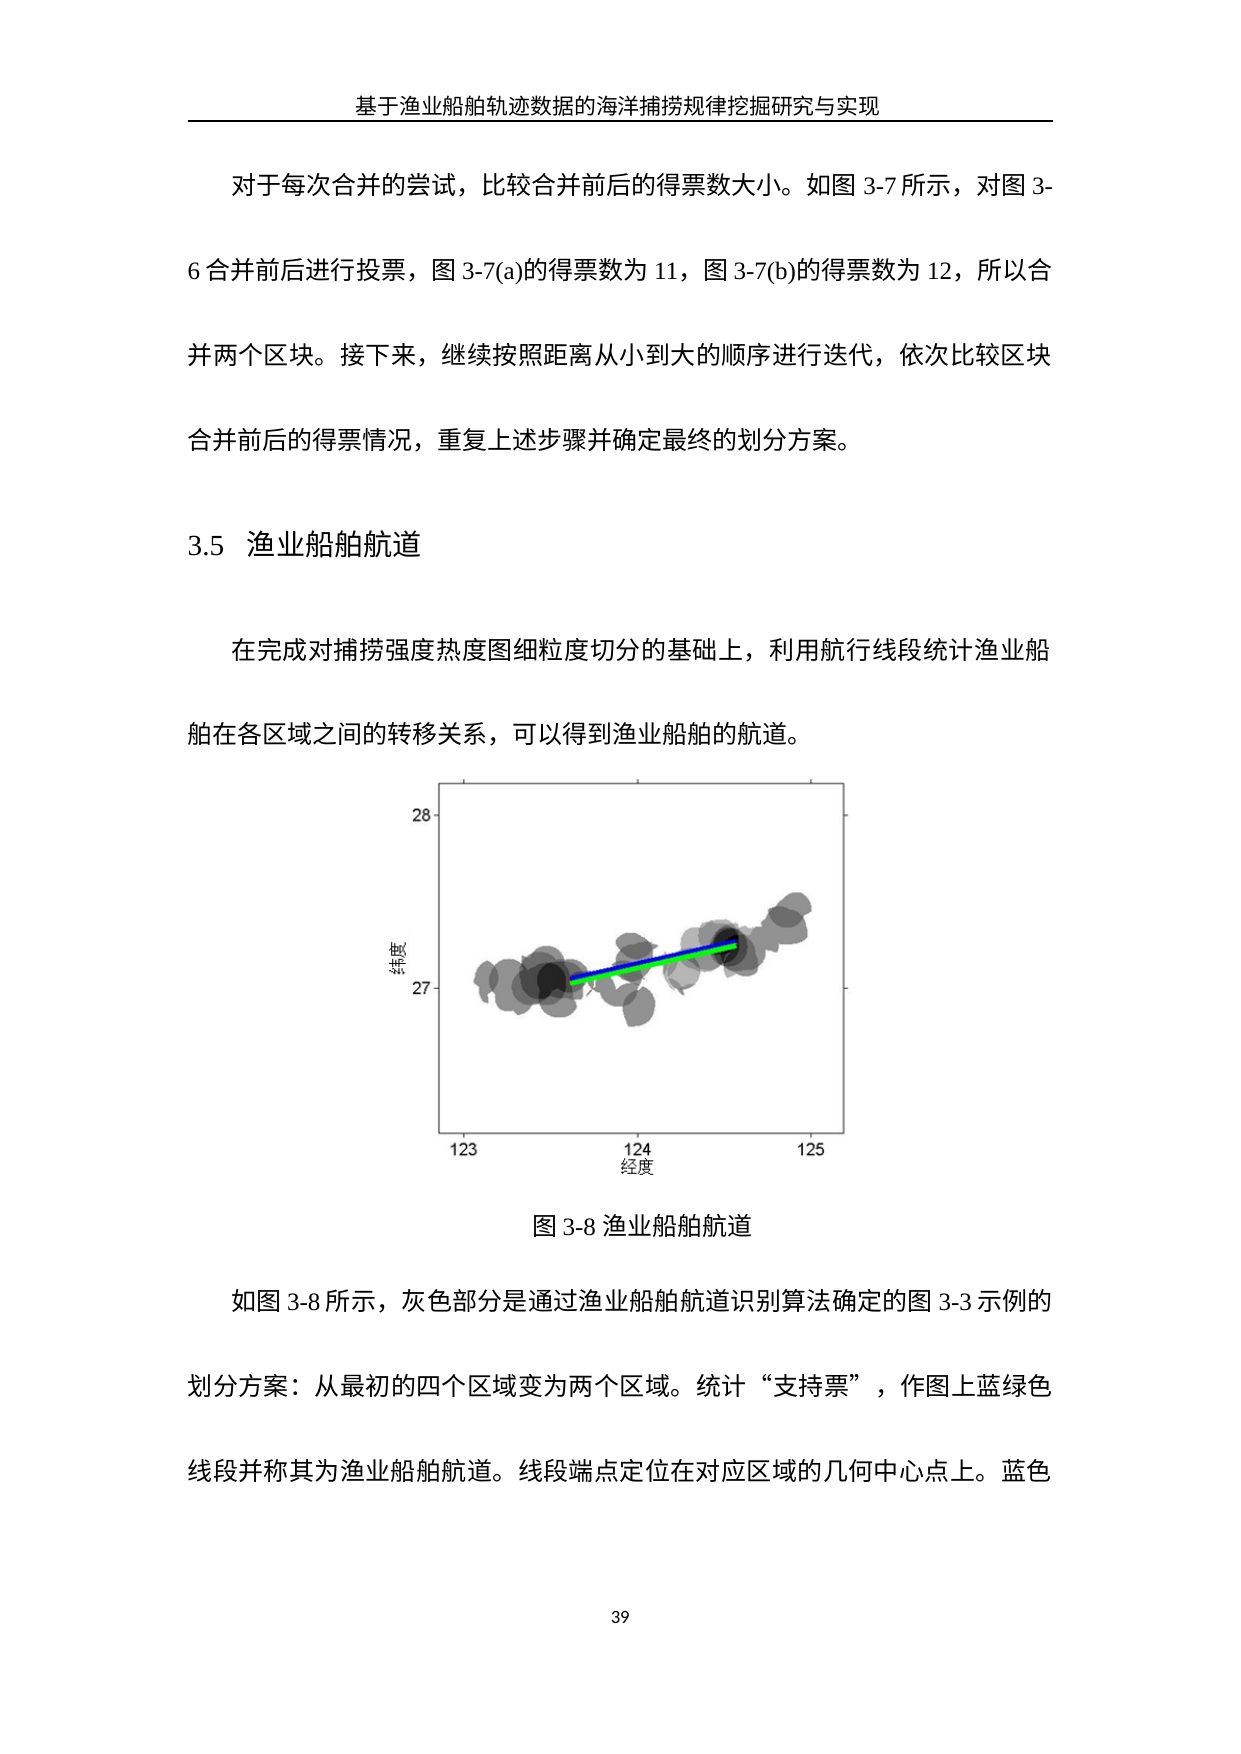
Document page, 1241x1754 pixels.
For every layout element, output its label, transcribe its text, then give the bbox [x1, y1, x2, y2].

picture [387, 776, 853, 1178]
text 对于每次合并的尝试，比较合并前后的得票数大小。如图3-7所示，对图3-6合并前后进行投票，图3-7(a)的得票数为11，图3-7(b)的得票数为12，所以合并两个区块。接下来，继续按照距离从小到大的顺序进行迭代，依次比较区块合并前后的得票情况，重复上述步骤并确定最终的划分方案。 [187, 150, 1053, 473]
subtitle 渔业船舶航道 [187, 509, 1053, 577]
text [187, 1266, 1053, 1503]
text 在完成对捕捞强度热度图细粒度切分的基础上，利用航行线段统计渔业船舶在各区域之间的转移关系，可以得到渔业船舶的航道。 [187, 614, 1053, 767]
table_header [176, 776, 1064, 1191]
table_cell 图3-8 渔业船舶航道 [176, 1191, 1064, 1266]
